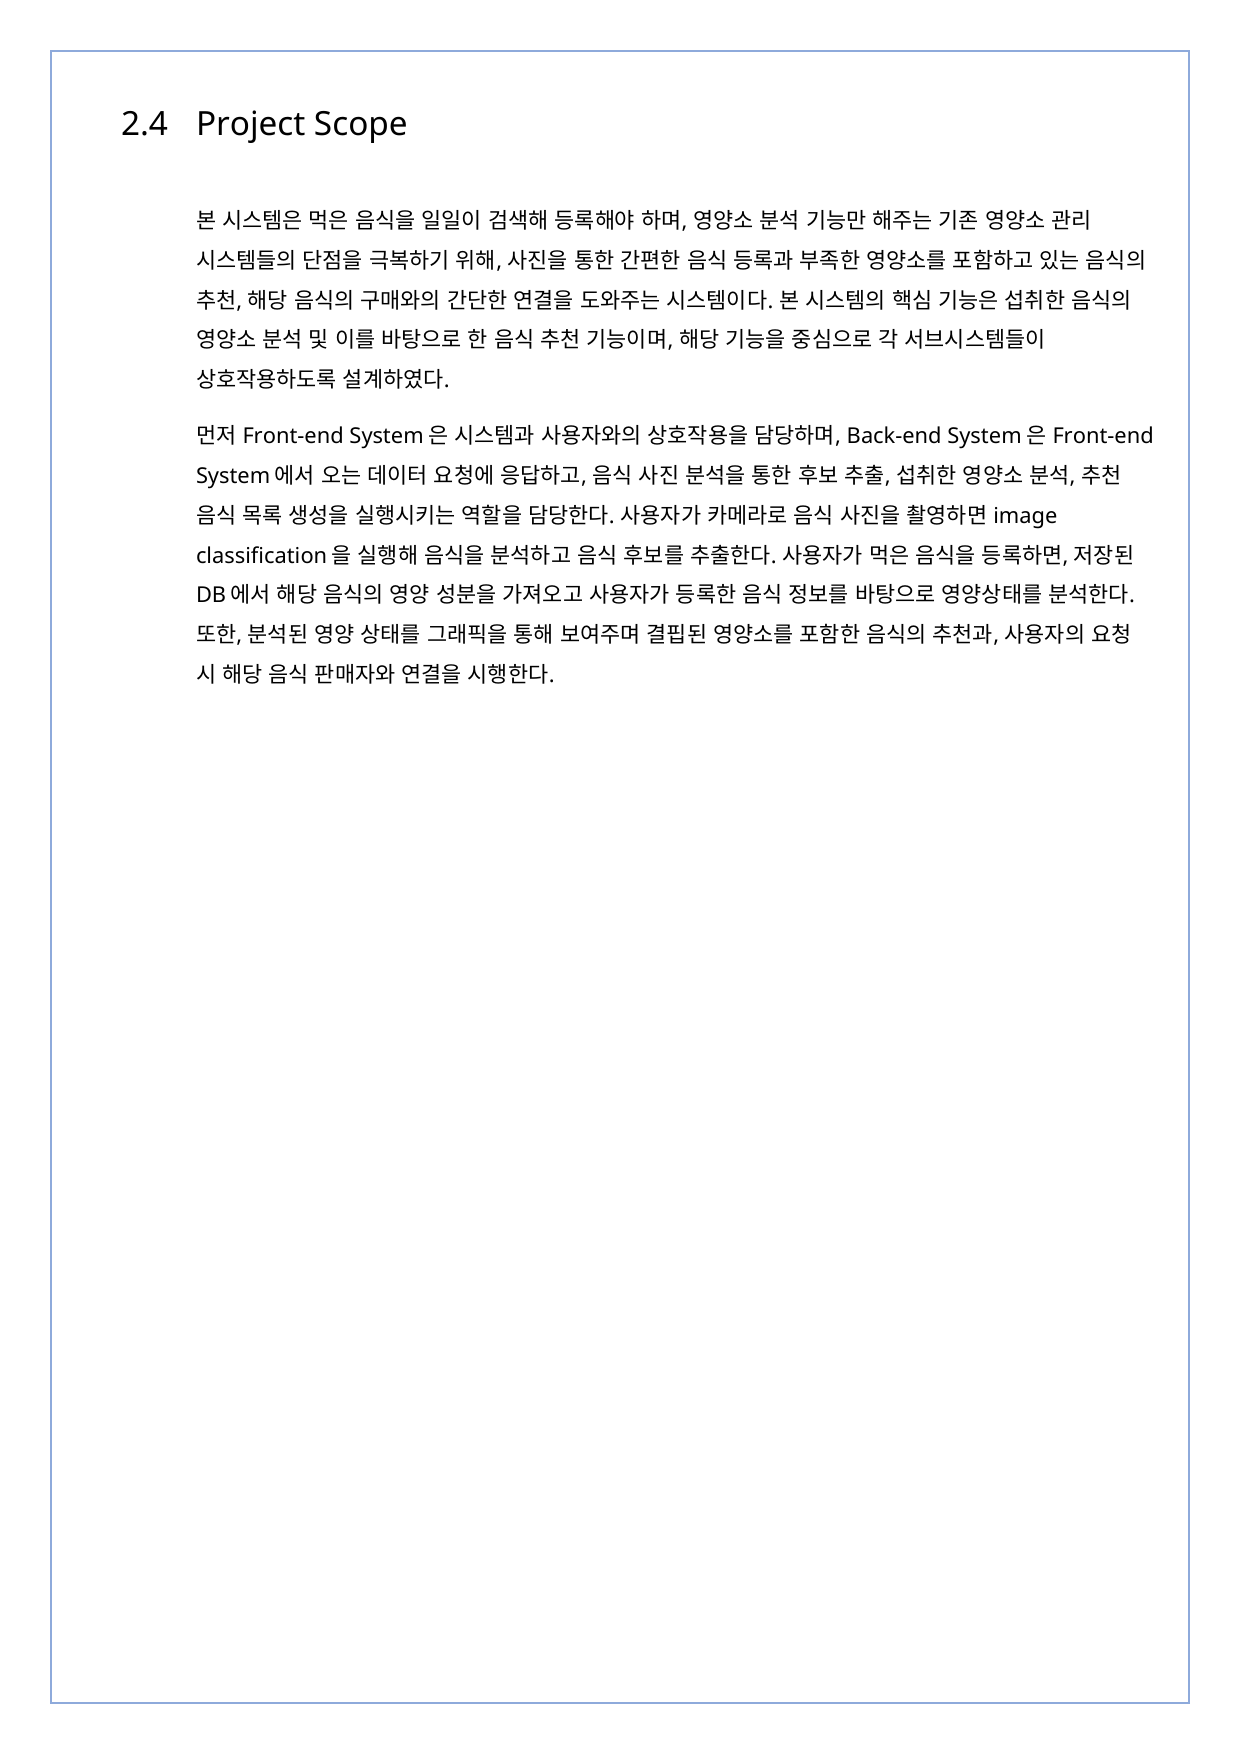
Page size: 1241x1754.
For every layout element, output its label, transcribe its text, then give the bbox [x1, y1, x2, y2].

subtitle Project Scope [121, 100, 1157, 145]
text 먼저 Front-end System은 시스템과 사용자와의 상호작용을 담당하며, Back-end System은 Front-end System에서 오는 데이터 요청에 응답하고, 음식 사진 분석을 통한 후보 추출, 섭취한 영양소 분석, 추천 음식 목록 생성을 실행시키는 역할을 담당한다. 사용자가 카메라로 음식 사진을 촬영하면 image classification을 실행해 음식을 분석하고 음식 후보를 추출한다. 사용자가 먹은 음식을 등록하면, 저장된 DB에서 해당 음식의 영양 성분을 가져오고 사용자가 등록한 음식 정보를 바탕으로 영양상태를 분석한다. 또한, 분석된 영양 상태를 그래픽을 통해 보여주며 결핍된 영양소를 포함한 음식의 추천과, 사용자의 요청 시 해당 음식 판매자와 연결을 시행한다. [196, 418, 1157, 688]
text 본 시스템은 먹은 음식을 일일이 검색해 등록해야 하며, 영양소 분석 기능만 해주는 기존 영양소 관리 시스템들의 단점을 극복하기 위해, 사진을 통한 간편한 음식 등록과 부족한 영양소를 포함하고 있는 음식의 추천, 해당 음식의 구매와의 간단한 연결을 도와주는 시스템이다. 본 시스템의 핵심 기능은 섭취한 음식의 영양소 분석 및 이를 바탕으로 한 음식 추천 기능이며, 해당 기능을 중심으로 각 서브시스템들이 상호작용하도록 설계하였다. [196, 203, 1157, 394]
